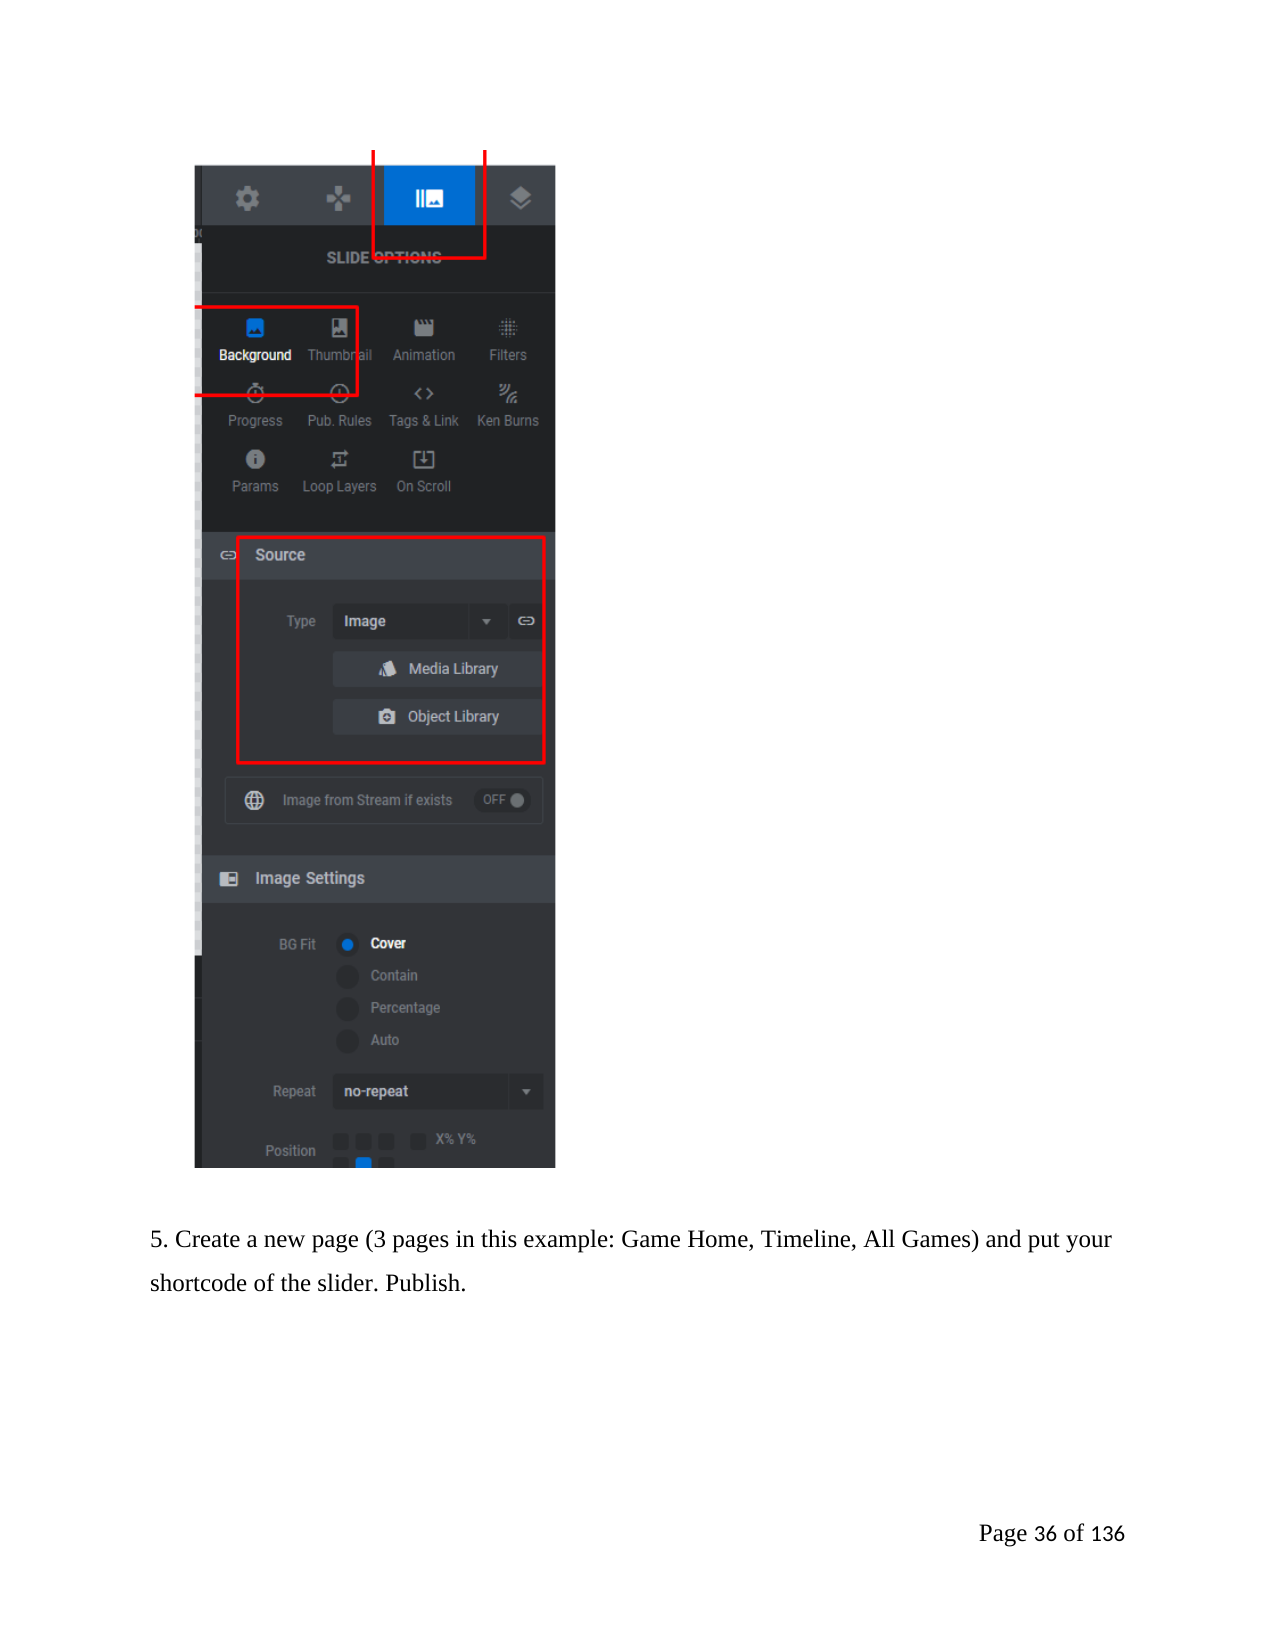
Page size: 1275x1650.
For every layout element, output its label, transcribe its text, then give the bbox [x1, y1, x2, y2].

text 5. Create a new page (3 pages in this example: Game Home, Timeline, All Games) and put your shortcode of the slider. Publish. [150, 1224, 1125, 1296]
picture [194, 150, 556, 1168]
